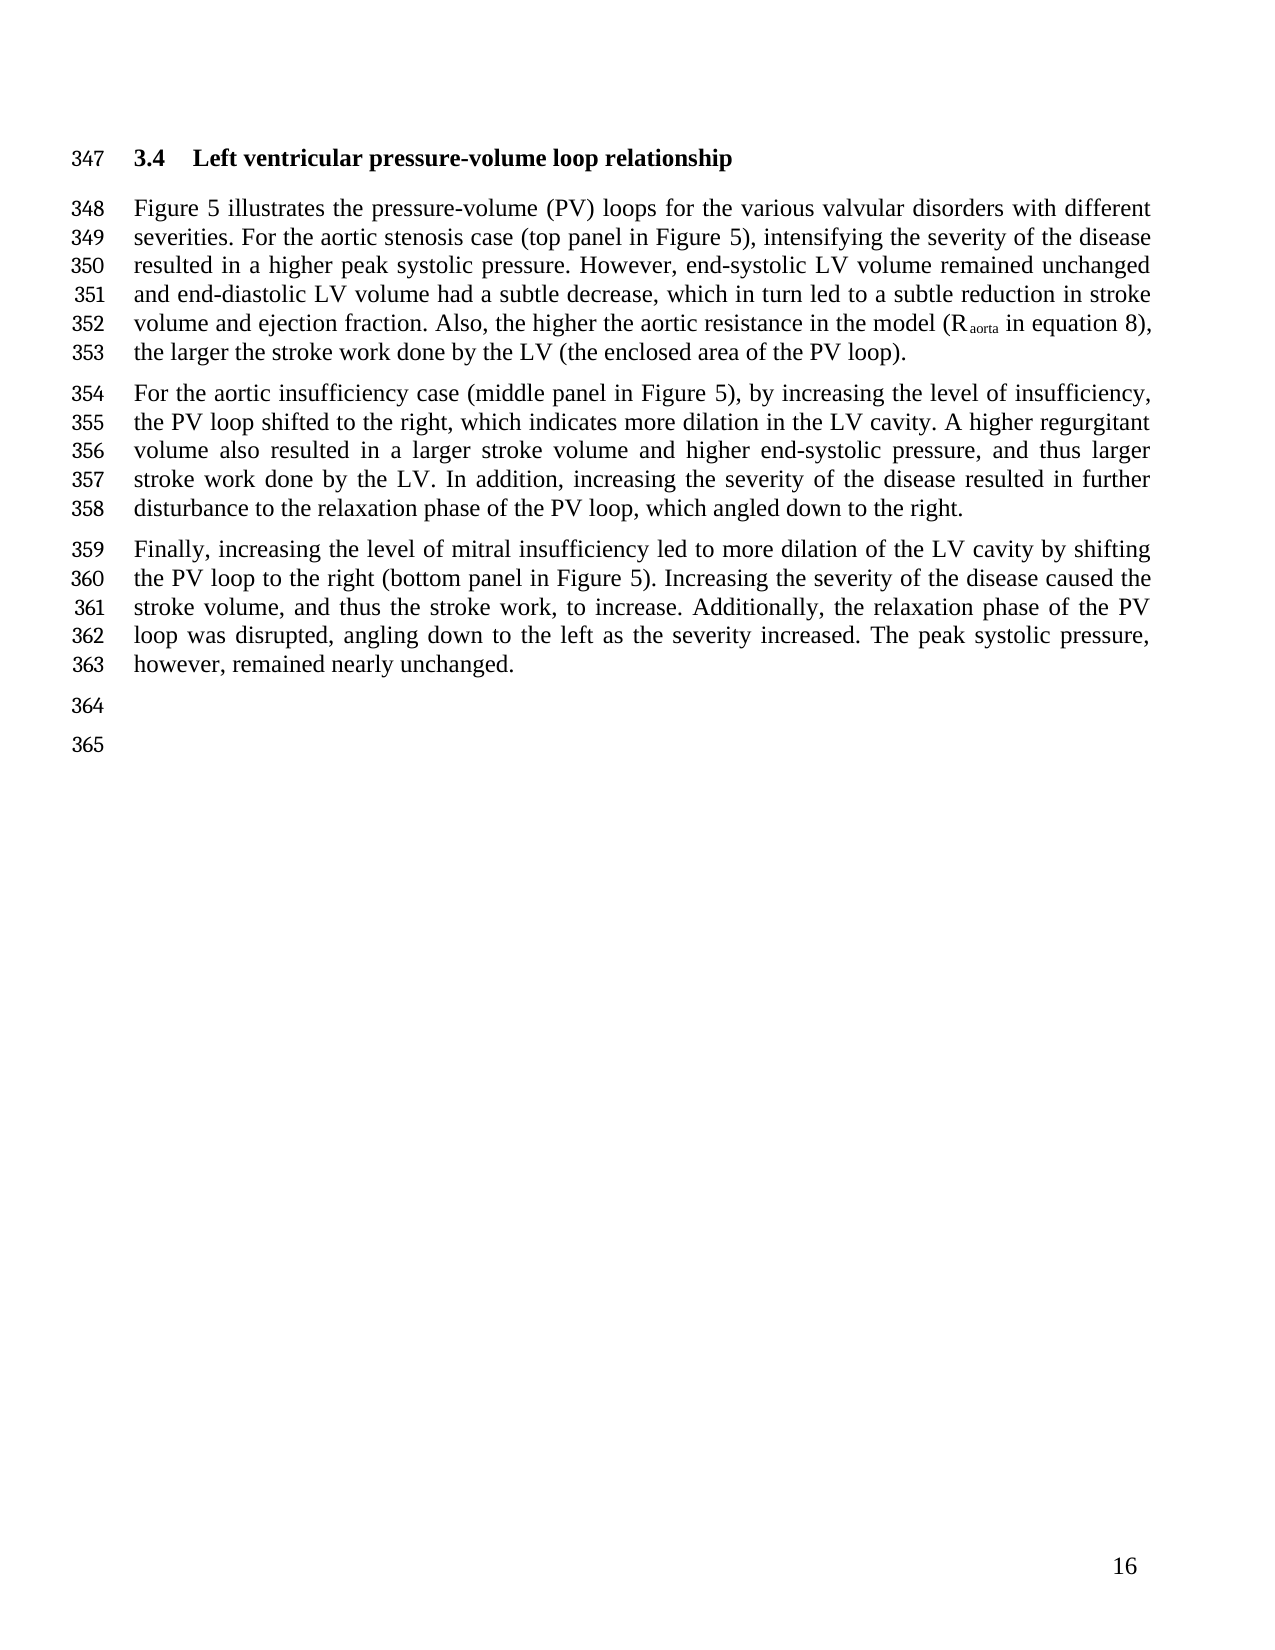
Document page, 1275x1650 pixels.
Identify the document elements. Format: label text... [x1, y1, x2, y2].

subtitle Left ventricular pressure-volume loop relationship [133, 143, 1152, 172]
